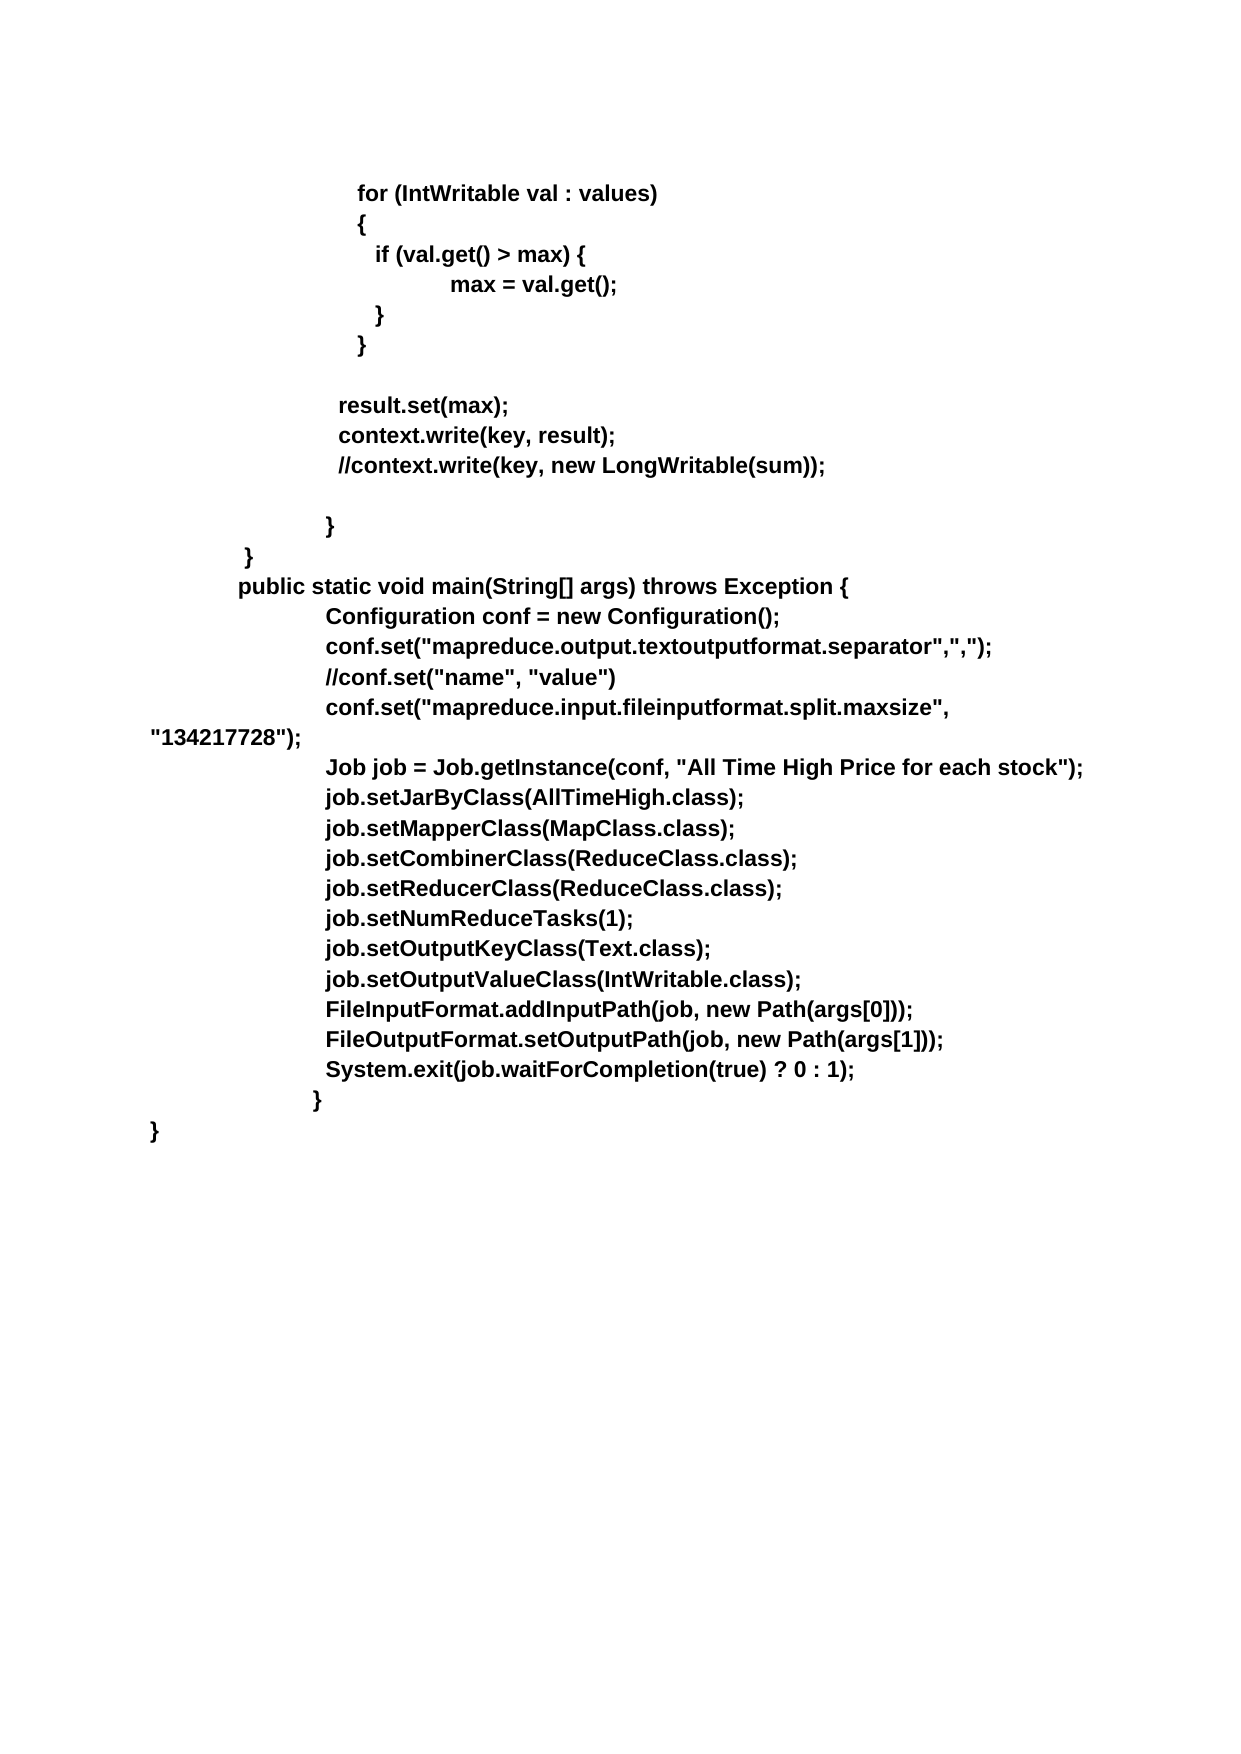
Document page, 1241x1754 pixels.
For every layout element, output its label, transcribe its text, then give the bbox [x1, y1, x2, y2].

text if (val.get() > max) { [150, 241, 1090, 267]
text max = val.get(); [150, 271, 1090, 297]
text context.write(key, result); [150, 422, 1090, 448]
text } [150, 301, 1090, 327]
text FileOutputFormat.setOutputPath(job, new Path(args[1])); [150, 1026, 1090, 1052]
text result.set(max); [150, 392, 1090, 418]
text System.exit(job.waitForCompletion(true) ? 0 : 1); [150, 1056, 1090, 1083]
text } [150, 1086, 1090, 1113]
text FileInputFormat.addInputPath(job, new Path(args[0])); [150, 996, 1090, 1022]
text conf.set("mapreduce.input.fileinputformat.split.maxsize", "134217728"); [150, 694, 1090, 750]
text conf.set("mapreduce.output.textoutputformat.separator",","); [150, 633, 1090, 660]
text job.setCombinerClass(ReduceClass.class); [150, 845, 1090, 871]
text job.setOutputKeyClass(Text.class); [150, 935, 1090, 962]
text //conf.set("name", "value") [150, 663, 1090, 690]
text job.setReducerClass(ReduceClass.class); [150, 875, 1090, 901]
text } [150, 1117, 1090, 1143]
text //context.write(key, new LongWritable(sum)); [150, 452, 1090, 478]
text } [150, 331, 1090, 358]
text job.setJarByClass(AllTimeHigh.class); [150, 784, 1090, 811]
text Job job = Job.getInstance(conf, "All Time High Price for each stock"); [150, 754, 1090, 781]
text { [150, 210, 1090, 237]
text job.setNumReduceTasks(1); [150, 905, 1090, 932]
text for (IntWritable val : values) [150, 180, 1090, 207]
text } [150, 543, 1090, 569]
text } [150, 512, 1090, 539]
text job.setMapperClass(MapClass.class); [150, 814, 1090, 841]
text Configuration conf = new Configuration(); [150, 603, 1090, 629]
text job.setOutputValueClass(IntWritable.class); [150, 966, 1090, 992]
text public static void main(String[] args) throws Exception { [150, 573, 1090, 599]
